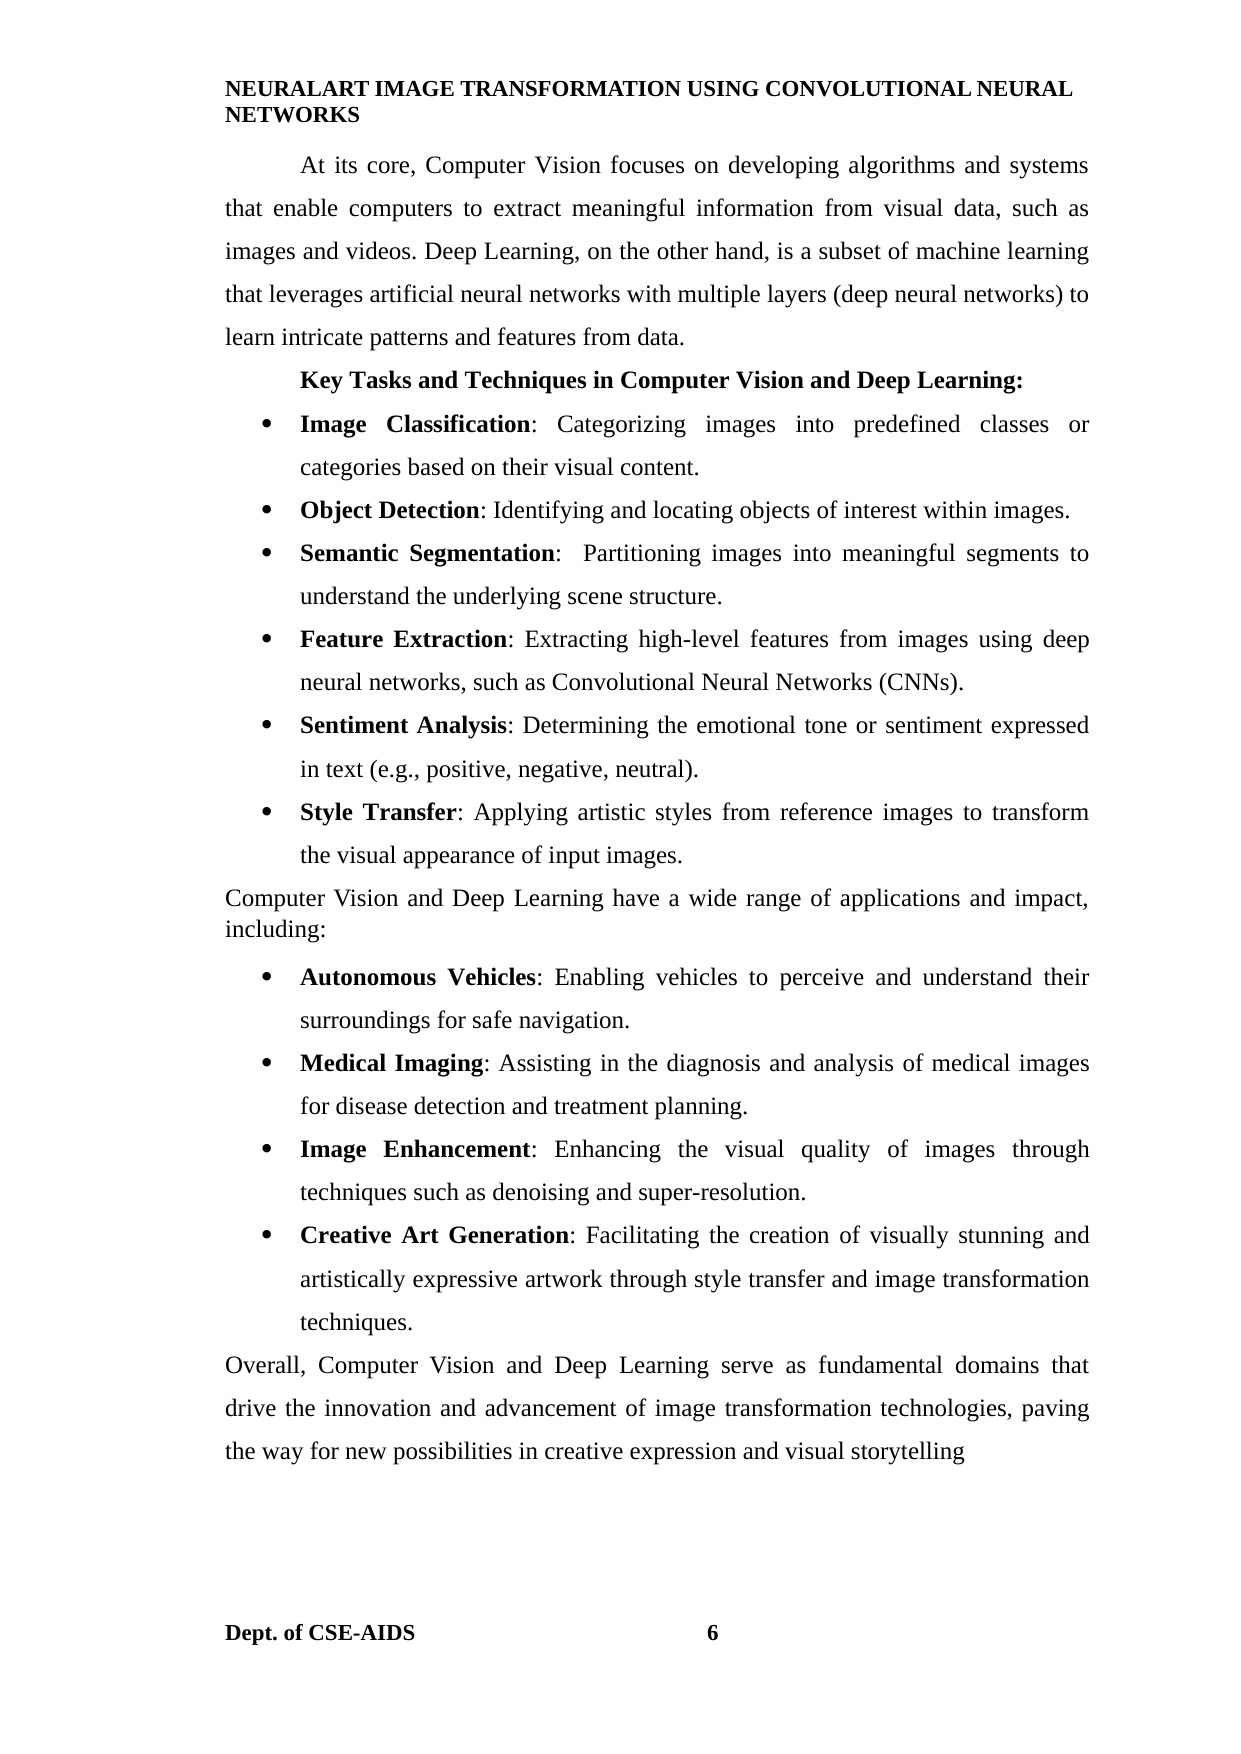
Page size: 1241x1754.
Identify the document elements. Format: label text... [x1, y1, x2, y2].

list Style Transfer: Applying artistic styles from reference images to transform the visual appearance of input images. [262, 797, 1090, 869]
list Creative Art Generation: Facilitating the creation of visually stunning and artistically expressive artwork through style transfer and image transformation techniques. [262, 1221, 1090, 1336]
text Computer Vision and Deep Learning have a wide range of applications and impact, including: [225, 883, 1090, 943]
text Overall, Computer Vision and Deep Learning serve as fundamental domains that drive the innovation and advancement of image transformation technologies, paving the way for new possibilities in creative expression and visual storytelling [225, 1350, 1090, 1465]
list Sentiment Analysis: Determining the emotional tone or sentiment expressed in text (e.g., positive, negative, neutral). [262, 711, 1090, 782]
list At its core, Computer Vision focuses on developing algorithms and systems that enable computers to extract meaningful information from visual data, such as images and videos. Deep Learning, on the other hand, is a subset of machine learning that leverages artificial neural networks with multiple layers (deep neural networks) to learn intricate patterns and features from data. [225, 150, 1090, 351]
list Image Classification: Categorizing images into predefined classes or categories based on their visual content. [262, 409, 1090, 481]
list Medical Imaging: Assisting in the diagnosis and analysis of medical images for disease detection and treatment planning. [262, 1048, 1090, 1120]
list Semantic Segmentation: Partitioning images into meaningful segments to understand the underlying scene structure. [262, 538, 1090, 610]
list Key Tasks and Techniques in Computer Vision and Deep Learning: [300, 366, 1090, 394]
list Image Enhancement: Enhancing the visual quality of images through techniques such as denoising and super-resolution. [262, 1134, 1090, 1206]
list Autonomous Vehicles: Enabling vehicles to perceive and understand their surroundings for safe navigation. [262, 962, 1090, 1034]
list Object Detection: Identifying and locating objects of interest within images. [262, 495, 1090, 524]
list Feature Extraction: Extracting high-level features from images using deep neural networks, such as Convolutional Neural Networks (CNNs). [262, 624, 1090, 696]
